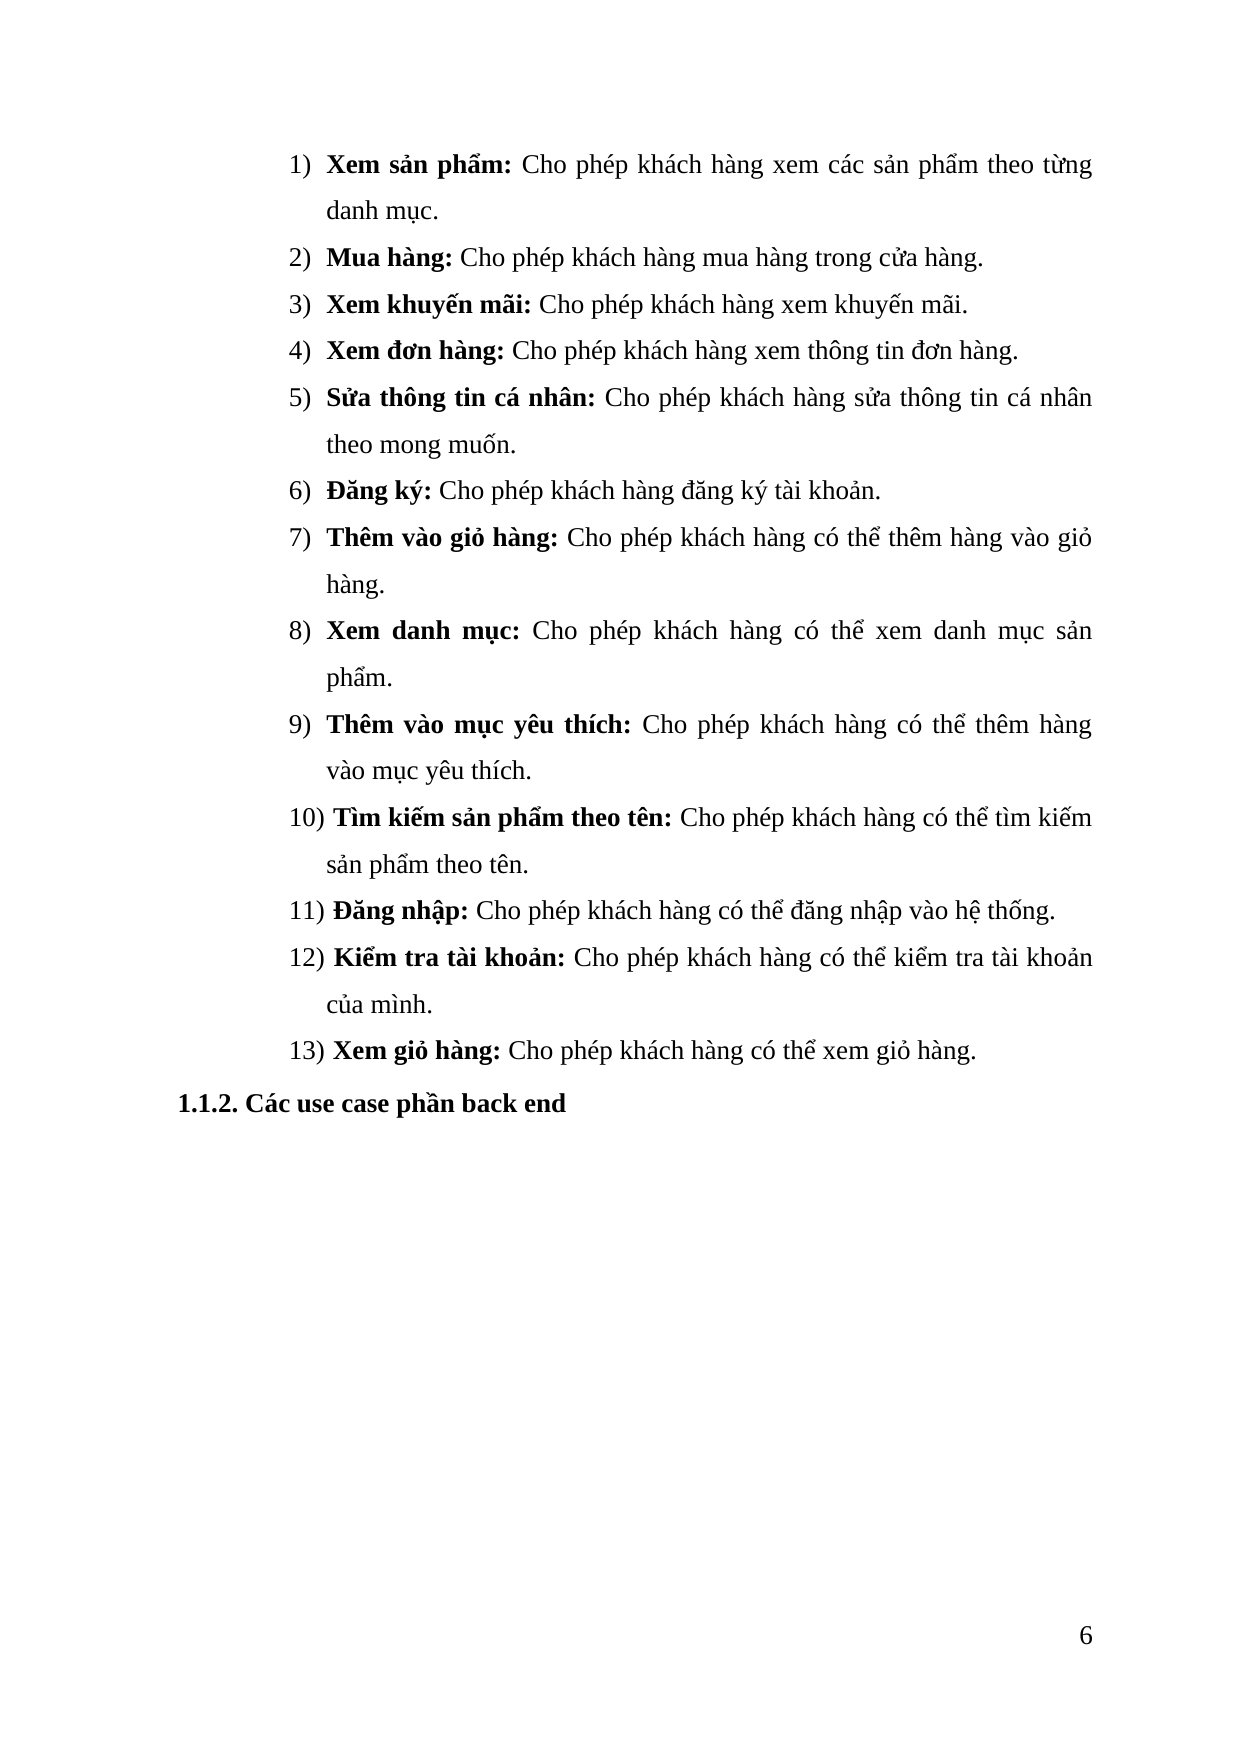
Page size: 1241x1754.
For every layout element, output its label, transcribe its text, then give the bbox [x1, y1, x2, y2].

subtitle Xem danh mục: Cho phép khách hàng có thể xem danh mục sản phẩm. [288, 614, 1092, 692]
subtitle Tìm kiếm sản phẩm theo tên: Cho phép khách hàng có thể tìm kiếm sản phẩm theo tên. [288, 801, 1092, 879]
subtitle Đăng nhập: Cho phép khách hàng có thể đăng nhập vào hệ thống. [288, 894, 1092, 926]
subtitle 1.1.2. Các use case phần back end [177, 1087, 1092, 1118]
subtitle Xem sản phẩm: Cho phép khách hàng xem các sản phẩm theo từng danh mục. [288, 148, 1092, 226]
subtitle Mua hàng: Cho phép khách hàng mua hàng trong cửa hàng. [288, 241, 1092, 272]
subtitle Thêm vào mục yêu thích: Cho phép khách hàng có thể thêm hàng vào mục yêu thích. [288, 708, 1092, 786]
subtitle Kiểm tra tài khoản: Cho phép khách hàng có thể kiểm tra tài khoản của mình. [288, 941, 1092, 1019]
subtitle Đăng ký: Cho phép khách hàng đăng ký tài khoản. [288, 474, 1092, 506]
subtitle Xem đơn hàng: Cho phép khách hàng xem thông tin đơn hàng. [288, 334, 1092, 366]
subtitle Xem giỏ hàng: Cho phép khách hàng có thể xem giỏ hàng. [288, 1034, 1092, 1066]
subtitle Xem khuyến mãi: Cho phép khách hàng xem khuyến mãi. [288, 288, 1092, 319]
subtitle Sửa thông tin cá nhân: Cho phép khách hàng sửa thông tin cá nhân theo mong muốn. [288, 381, 1092, 459]
subtitle Thêm vào giỏ hàng: Cho phép khách hàng có thể thêm hàng vào giỏ hàng. [288, 521, 1092, 599]
